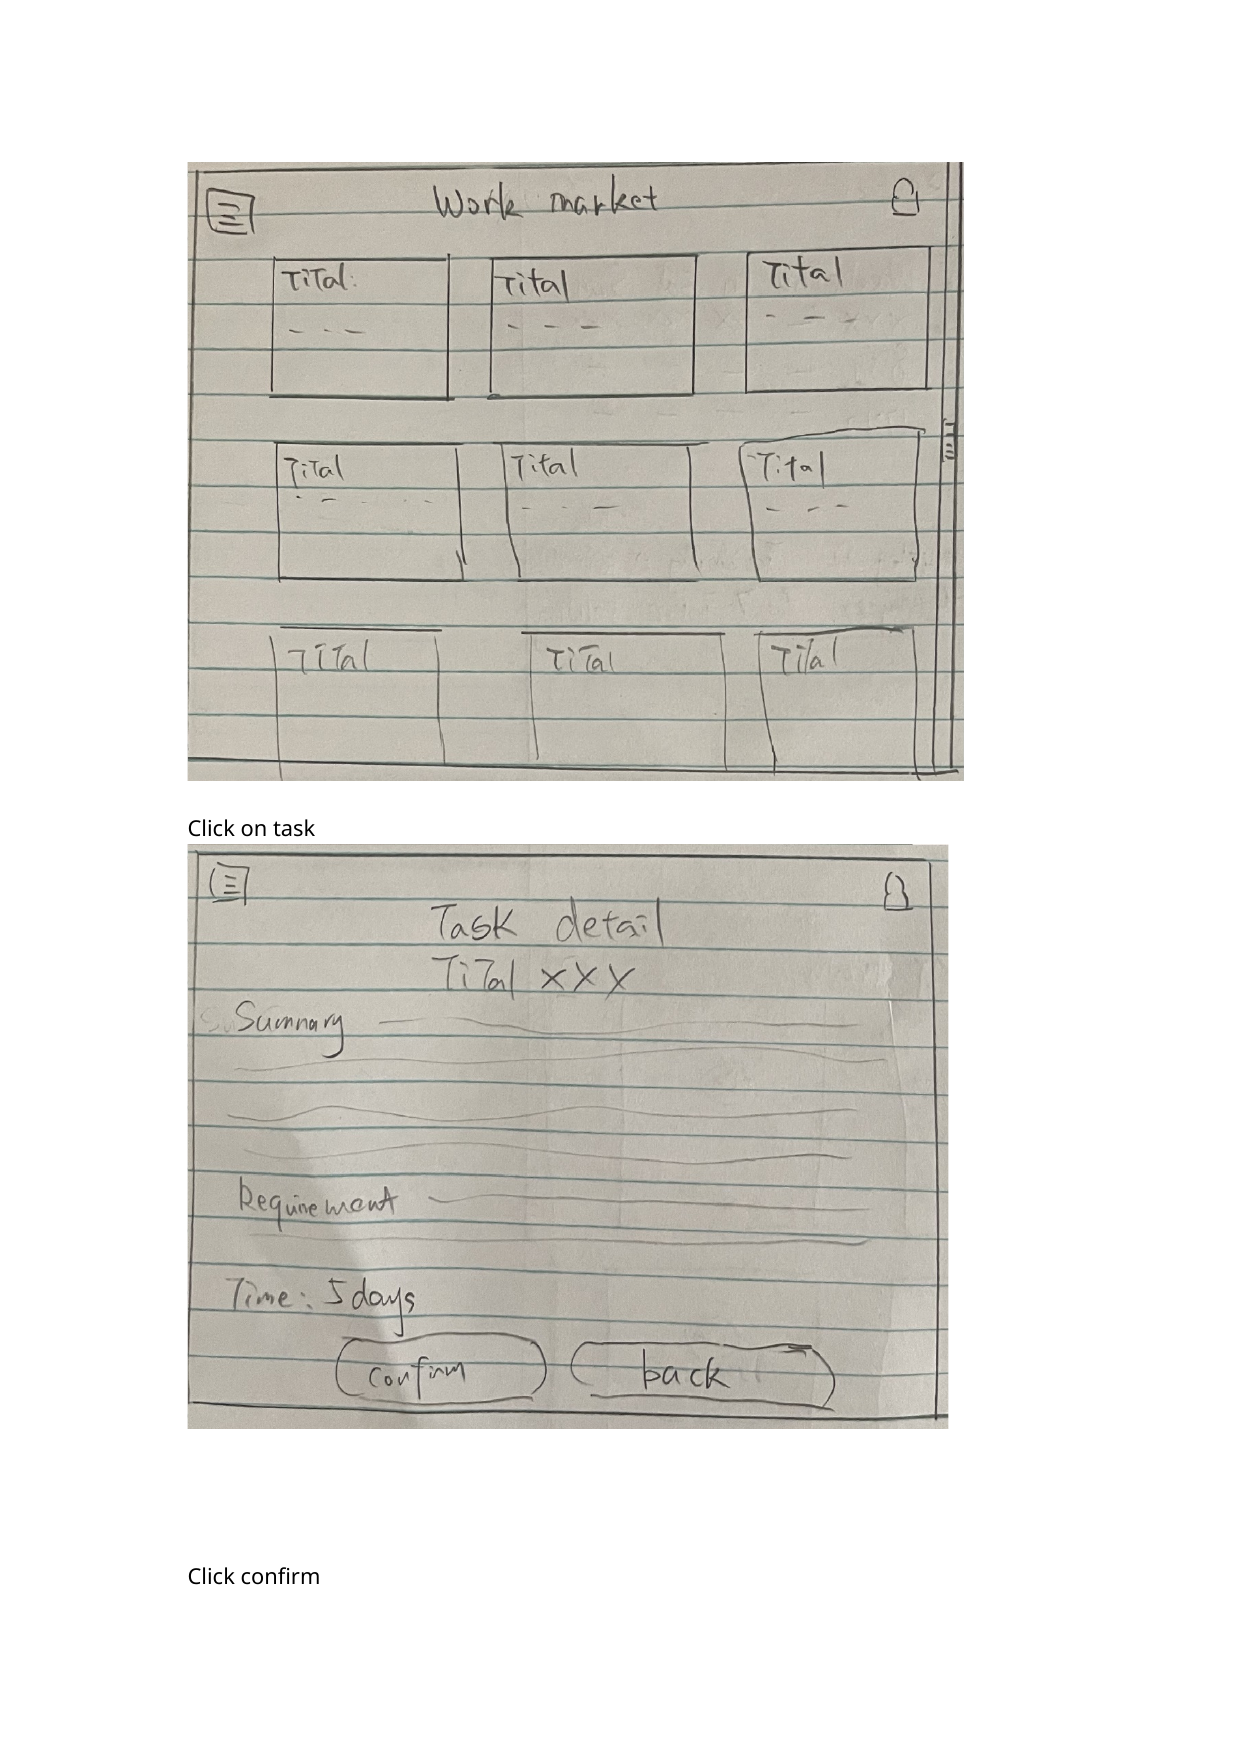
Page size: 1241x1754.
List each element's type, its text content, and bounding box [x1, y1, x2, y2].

picture [187, 844, 949, 1429]
text Click on task [187, 812, 1053, 844]
text Click confirm [187, 1559, 1053, 1592]
picture [187, 162, 964, 781]
